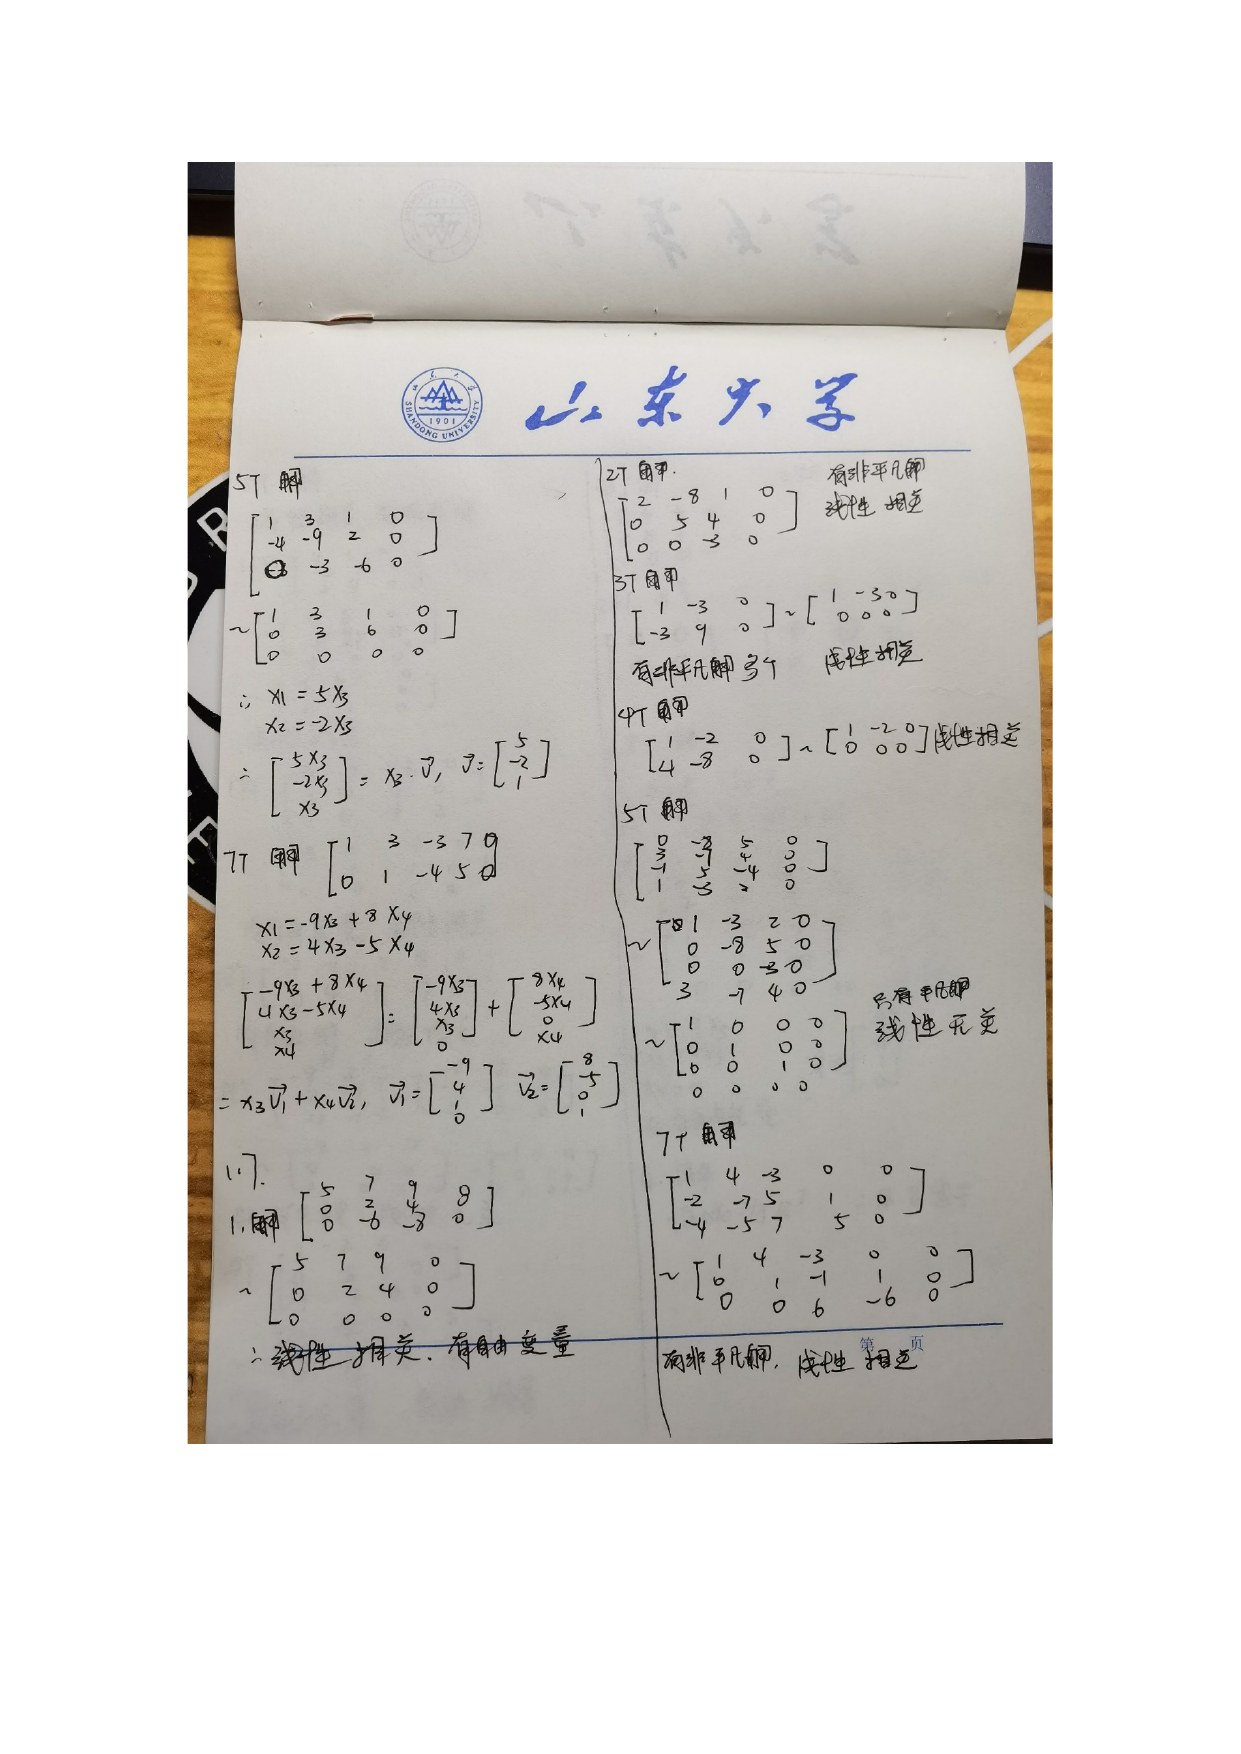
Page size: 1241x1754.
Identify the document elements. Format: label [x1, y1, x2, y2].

picture [187, 162, 1053, 1444]
